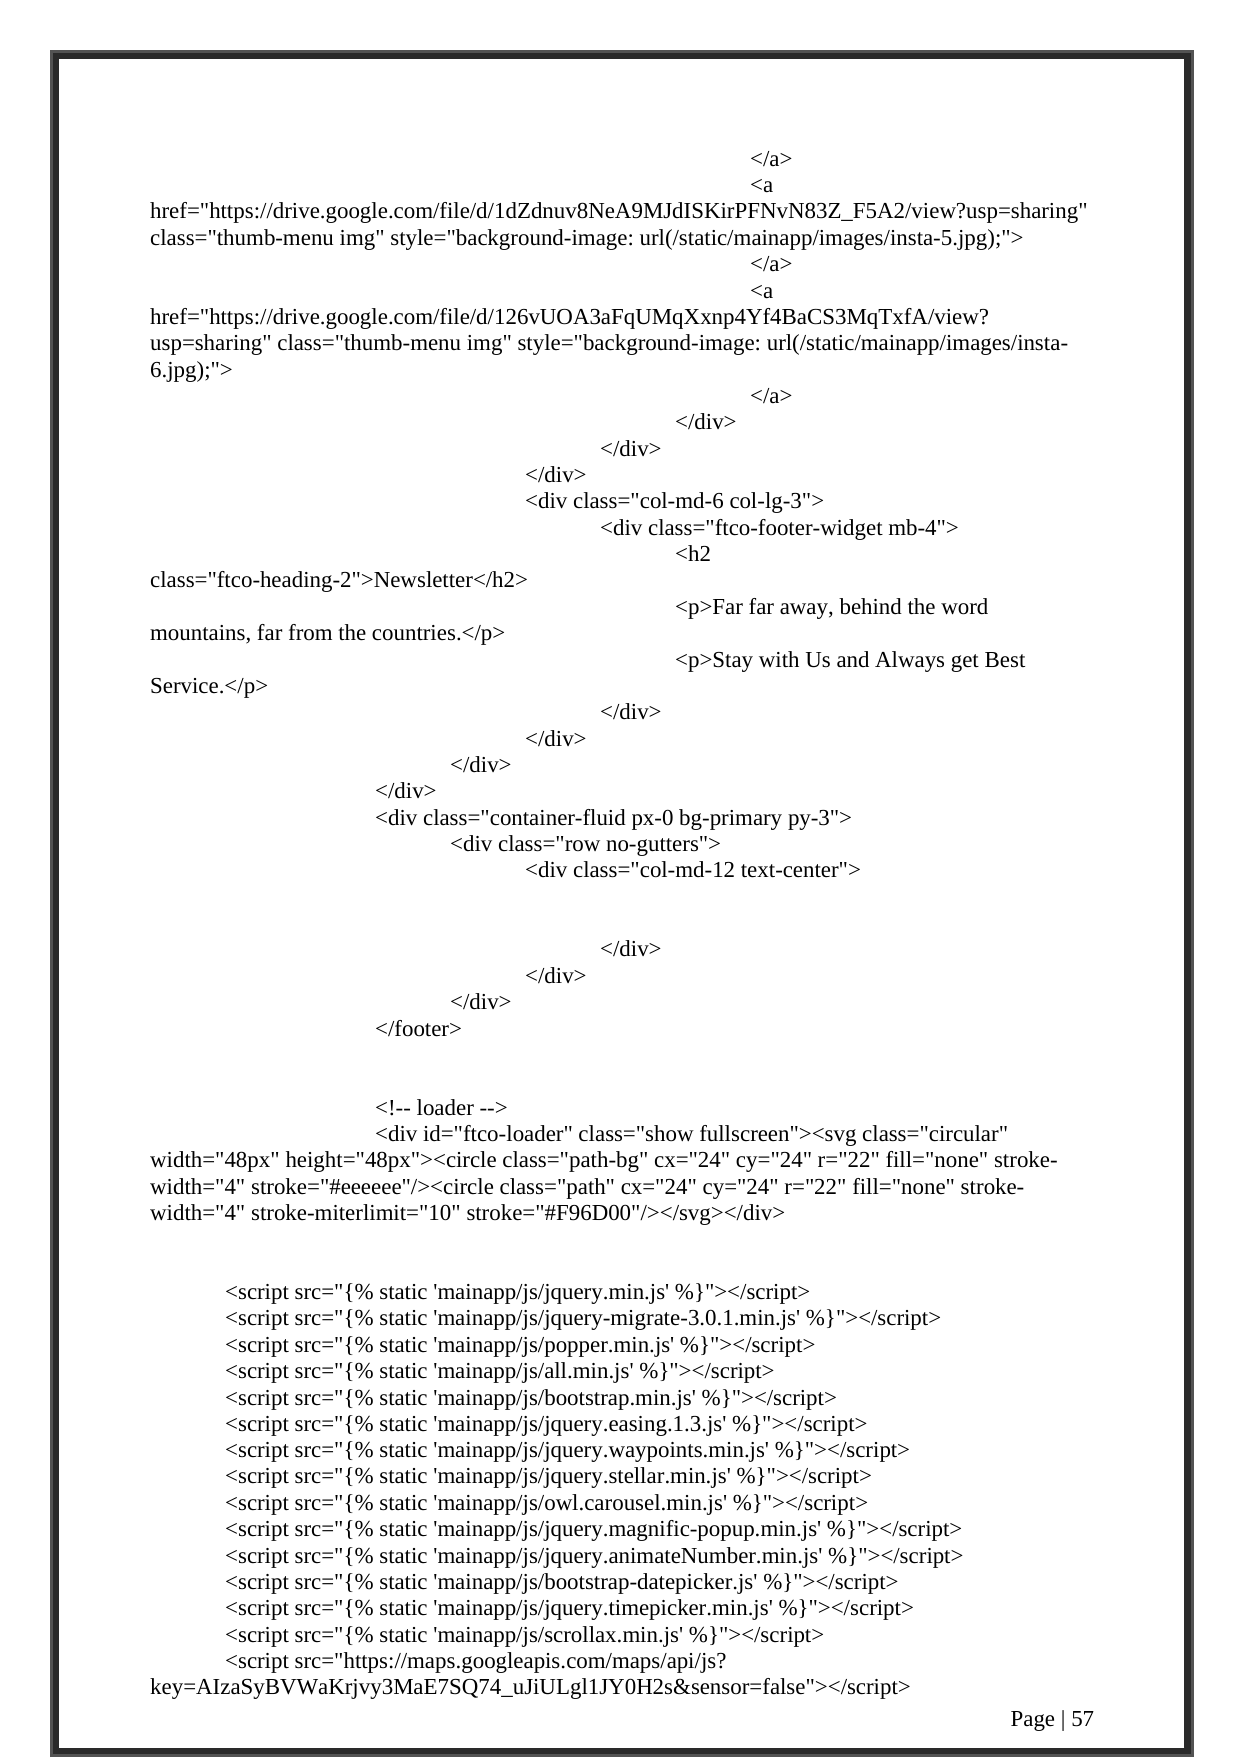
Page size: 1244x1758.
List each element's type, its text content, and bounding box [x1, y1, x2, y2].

text <script src="{% static 'mainapp/js/scrollax.min.js' %}"></script> [150, 1621, 1094, 1647]
text <div class="container-fluid px-0 bg-primary py-3"> [150, 804, 1094, 830]
text <div id="ftco-loader" class="show fullscreen"><svg class="circular" width="48px" height="48px"><circle class="path-bg" cx="24" cy="24" r="22" fill="none" stroke-width="4" stroke="#eeeeee"/><circle class="path" cx="24" cy="24" r="22" fill="none" stroke-width="4" stroke-miterlimit="10" stroke="#F96D00"/></svg></div> [150, 1120, 1094, 1225]
text <div class="col-md-6 col-lg-3"> [150, 487, 1094, 514]
text </div> [150, 936, 1094, 962]
text </div> [150, 751, 1094, 777]
text <div class="ftco-footer-widget mb-4"> [150, 514, 1094, 540]
text <h2 class="ftco-heading-2">Newsletter</h2> [150, 540, 1094, 593]
text </a> [150, 250, 1094, 277]
text <script src="{% static 'mainapp/js/jquery.timepicker.min.js' %}"></script> [150, 1594, 1094, 1621]
text <script src="{% static 'mainapp/js/bootstrap.min.js' %}"></script> [150, 1383, 1094, 1410]
text <a href="https://drive.google.com/file/d/126vUOA3aFqUMqXxnp4Yf4BaCS3MqTxfA/view?usp=sharing" class="thumb-menu img" style="background-image: url(/static/mainapp/images/insta-6.jpg);"> [150, 277, 1094, 382]
text <div class="row no-gutters"> [150, 830, 1094, 856]
text </div> [150, 435, 1094, 461]
text <div class="col-md-12 text-center"> [150, 856, 1094, 883]
text </a> [150, 382, 1094, 408]
text </div> [150, 988, 1094, 1014]
text </a> [150, 145, 1094, 171]
text <script src="{% static 'mainapp/js/jquery.animateNumber.min.js' %}"></script> [150, 1542, 1094, 1568]
text </div> [150, 408, 1094, 435]
text </div> [150, 777, 1094, 804]
text <script src="{% static 'mainapp/js/all.min.js' %}"></script> [150, 1357, 1094, 1383]
text </div> [150, 725, 1094, 751]
text <a href="https://drive.google.com/file/d/1dZdnuv8NeA9MJdISKirPFNvN83Z_F5A2/view?usp=sharing" class="thumb-menu img" style="background-image: url(/static/mainapp/images/insta-5.jpg);"> [150, 171, 1094, 250]
text </div> [150, 698, 1094, 725]
text <p>Far far away, behind the word mountains, far from the countries.</p> [150, 593, 1094, 646]
text <script src="{% static 'mainapp/js/jquery-migrate-3.0.1.min.js' %}"></script> [150, 1304, 1094, 1331]
text <script src="{% static 'mainapp/js/owl.carousel.min.js' %}"></script> [150, 1489, 1094, 1515]
text </footer> [150, 1014, 1094, 1041]
text <script src="{% static 'mainapp/js/popper.min.js' %}"></script> [150, 1331, 1094, 1357]
text <script src="https://maps.googleapis.com/maps/api/js?key=AIzaSyBVWaKrjvy3MaE7SQ74_uJiULgl1JY0H2s&sensor=false"></script> [150, 1647, 1094, 1700]
text <script src="{% static 'mainapp/js/jquery.stellar.min.js' %}"></script> [150, 1463, 1094, 1489]
text <!-- loader --> [150, 1094, 1094, 1120]
text <script src="{% static 'mainapp/js/jquery.easing.1.3.js' %}"></script> [150, 1410, 1094, 1436]
text </div> [150, 461, 1094, 487]
text <script src="{% static 'mainapp/js/jquery.min.js' %}"></script> [150, 1278, 1094, 1304]
text <script src="{% static 'mainapp/js/jquery.magnific-popup.min.js' %}"></script> [150, 1515, 1094, 1542]
text <p>Stay with Us and Always get Best Service.</p> [150, 646, 1094, 698]
text <script src="{% static 'mainapp/js/jquery.waypoints.min.js' %}"></script> [150, 1436, 1094, 1463]
text <script src="{% static 'mainapp/js/bootstrap-datepicker.js' %}"></script> [150, 1568, 1094, 1594]
text </div> [150, 962, 1094, 988]
